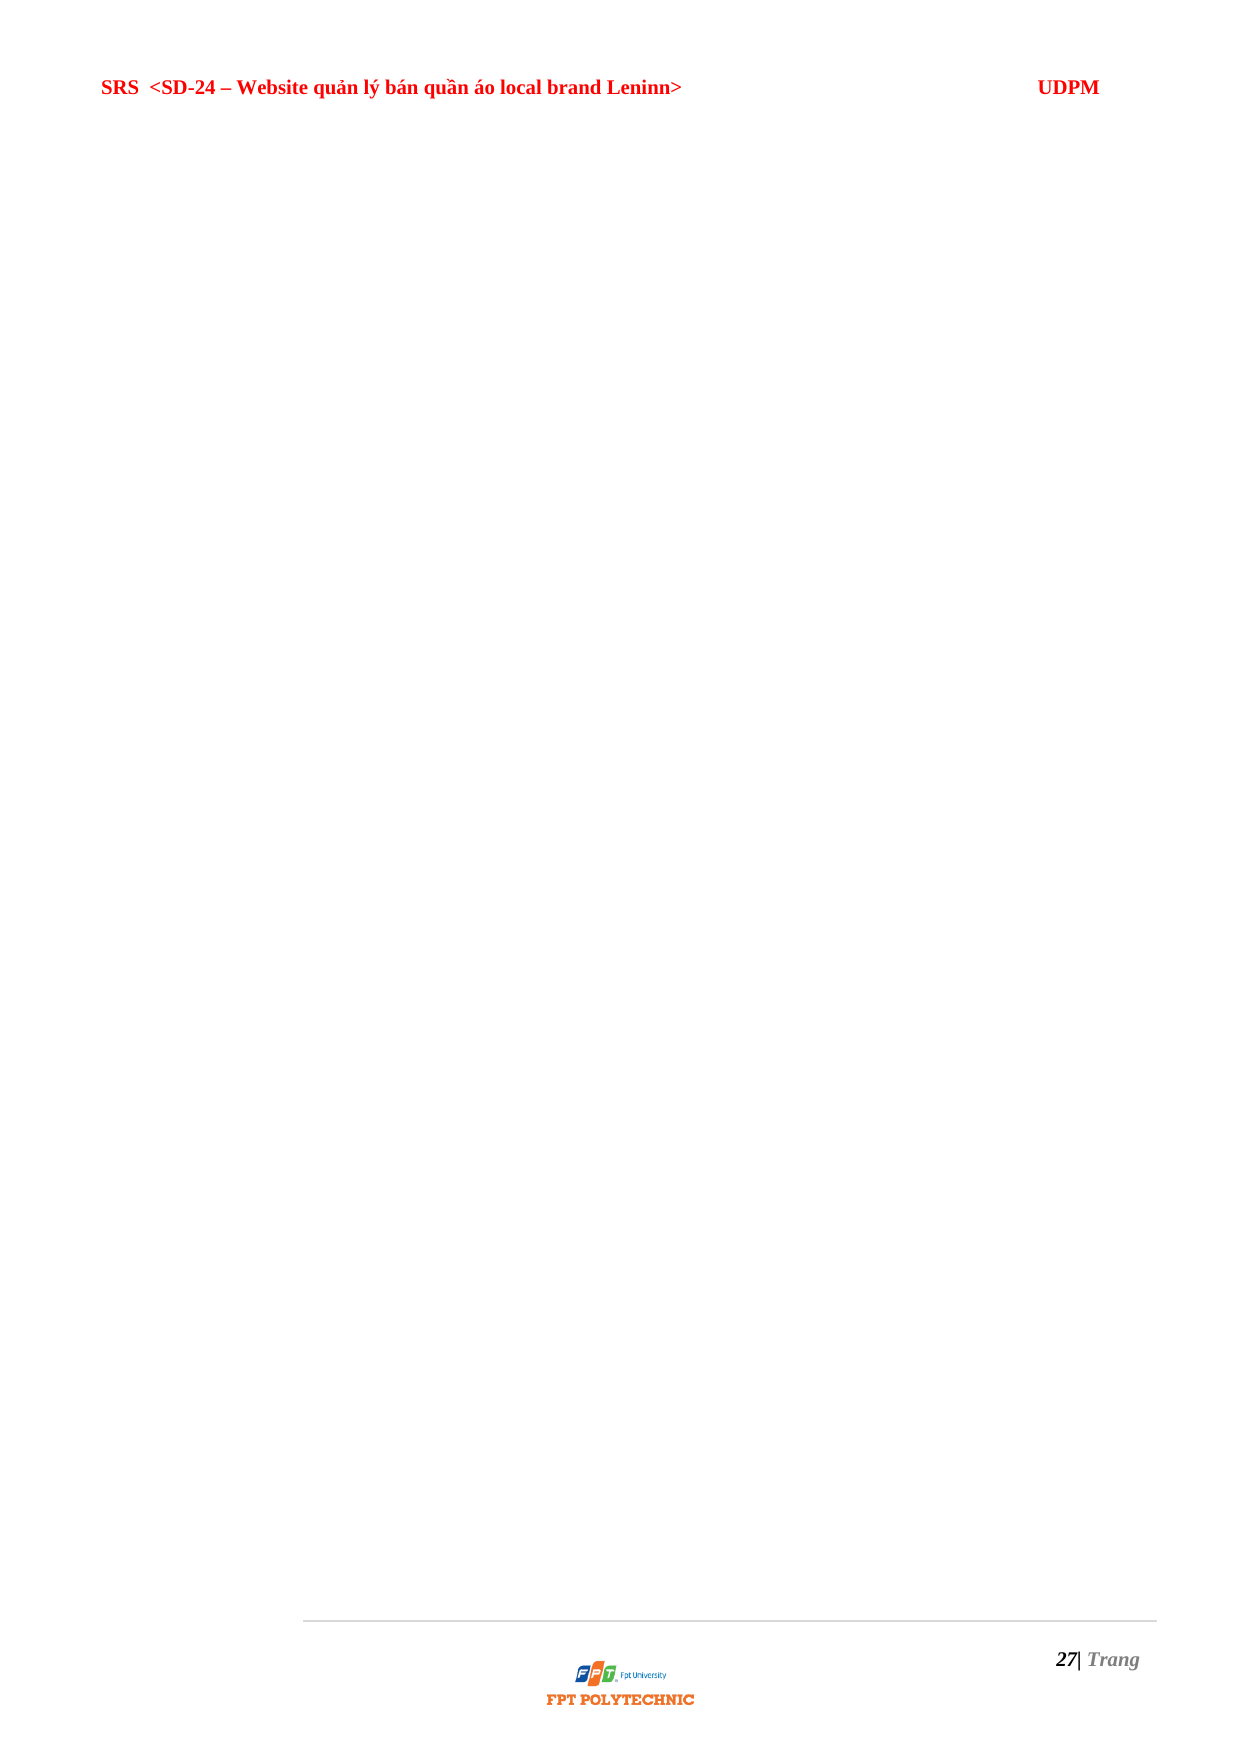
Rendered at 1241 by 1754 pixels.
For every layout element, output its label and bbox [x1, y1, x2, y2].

picture [546, 1660, 694, 1714]
